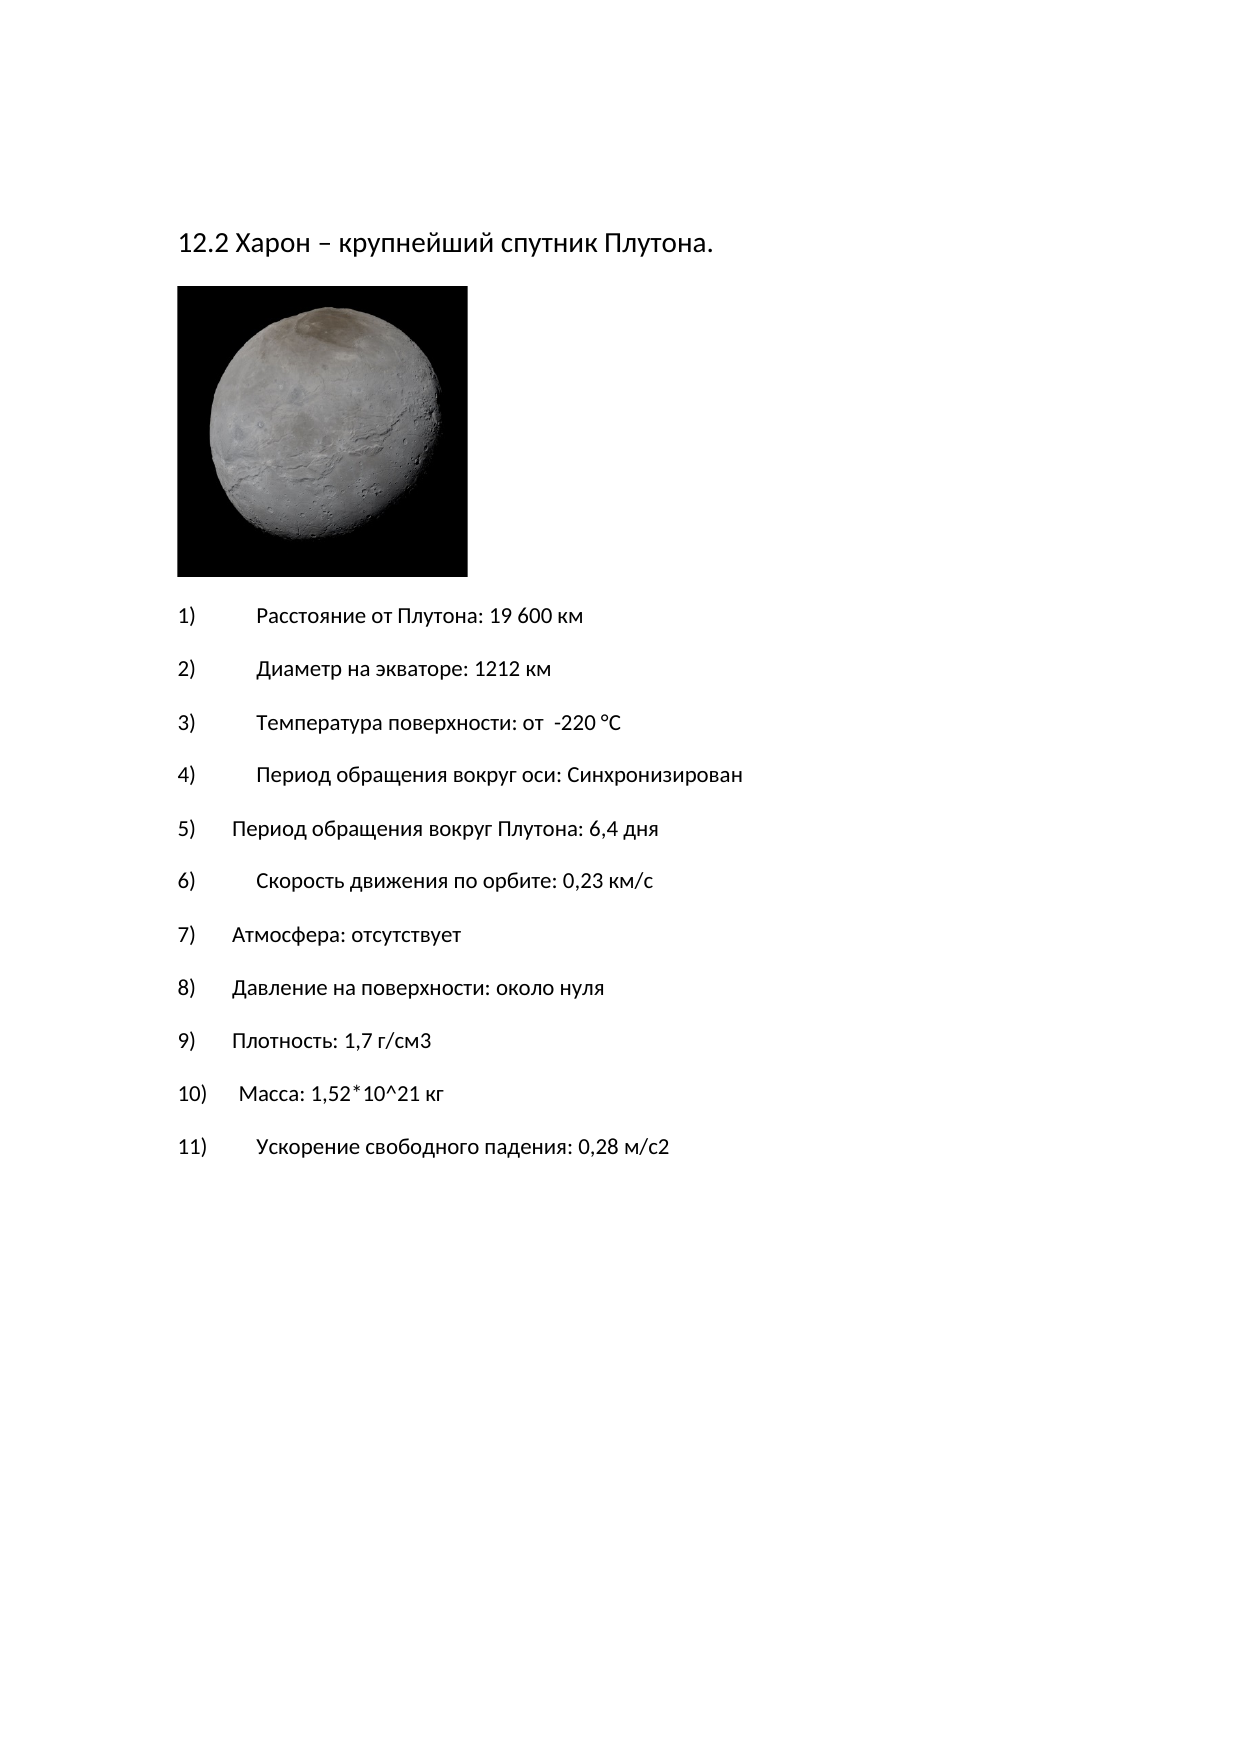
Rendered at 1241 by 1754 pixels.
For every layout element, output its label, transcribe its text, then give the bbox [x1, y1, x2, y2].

text 10) Масса: 1,52*10^21 кг [177, 1079, 1152, 1107]
picture [177, 286, 468, 577]
text 7) Атмосфера: отсутствует [177, 920, 1152, 948]
text 4) Период обращения вокруг оси: Синхронизирован [177, 761, 1152, 789]
text 2) Диаметр на экваторе: 1212 км [177, 654, 1152, 683]
text 5) Период обращения вокруг Плутона: 6,4 дня [177, 814, 1152, 842]
text 12.2 Харон – крупнейший спутник Плутона. [177, 224, 1152, 260]
text 8) Давление на поверхности: около нуля [177, 973, 1152, 1001]
text 9) Плотность: 1,7 г/см3 [177, 1026, 1152, 1054]
text 6) Скорость движения по орбите: 0,23 км/с [177, 867, 1152, 895]
text 1) Расстояние от Плутона: 19 600 км [177, 602, 1152, 629]
text 11) Ускорение свободного падения: 0,28 м/c2 [177, 1132, 1152, 1160]
text 3) Температура поверхности: от -220 °С [177, 708, 1152, 736]
